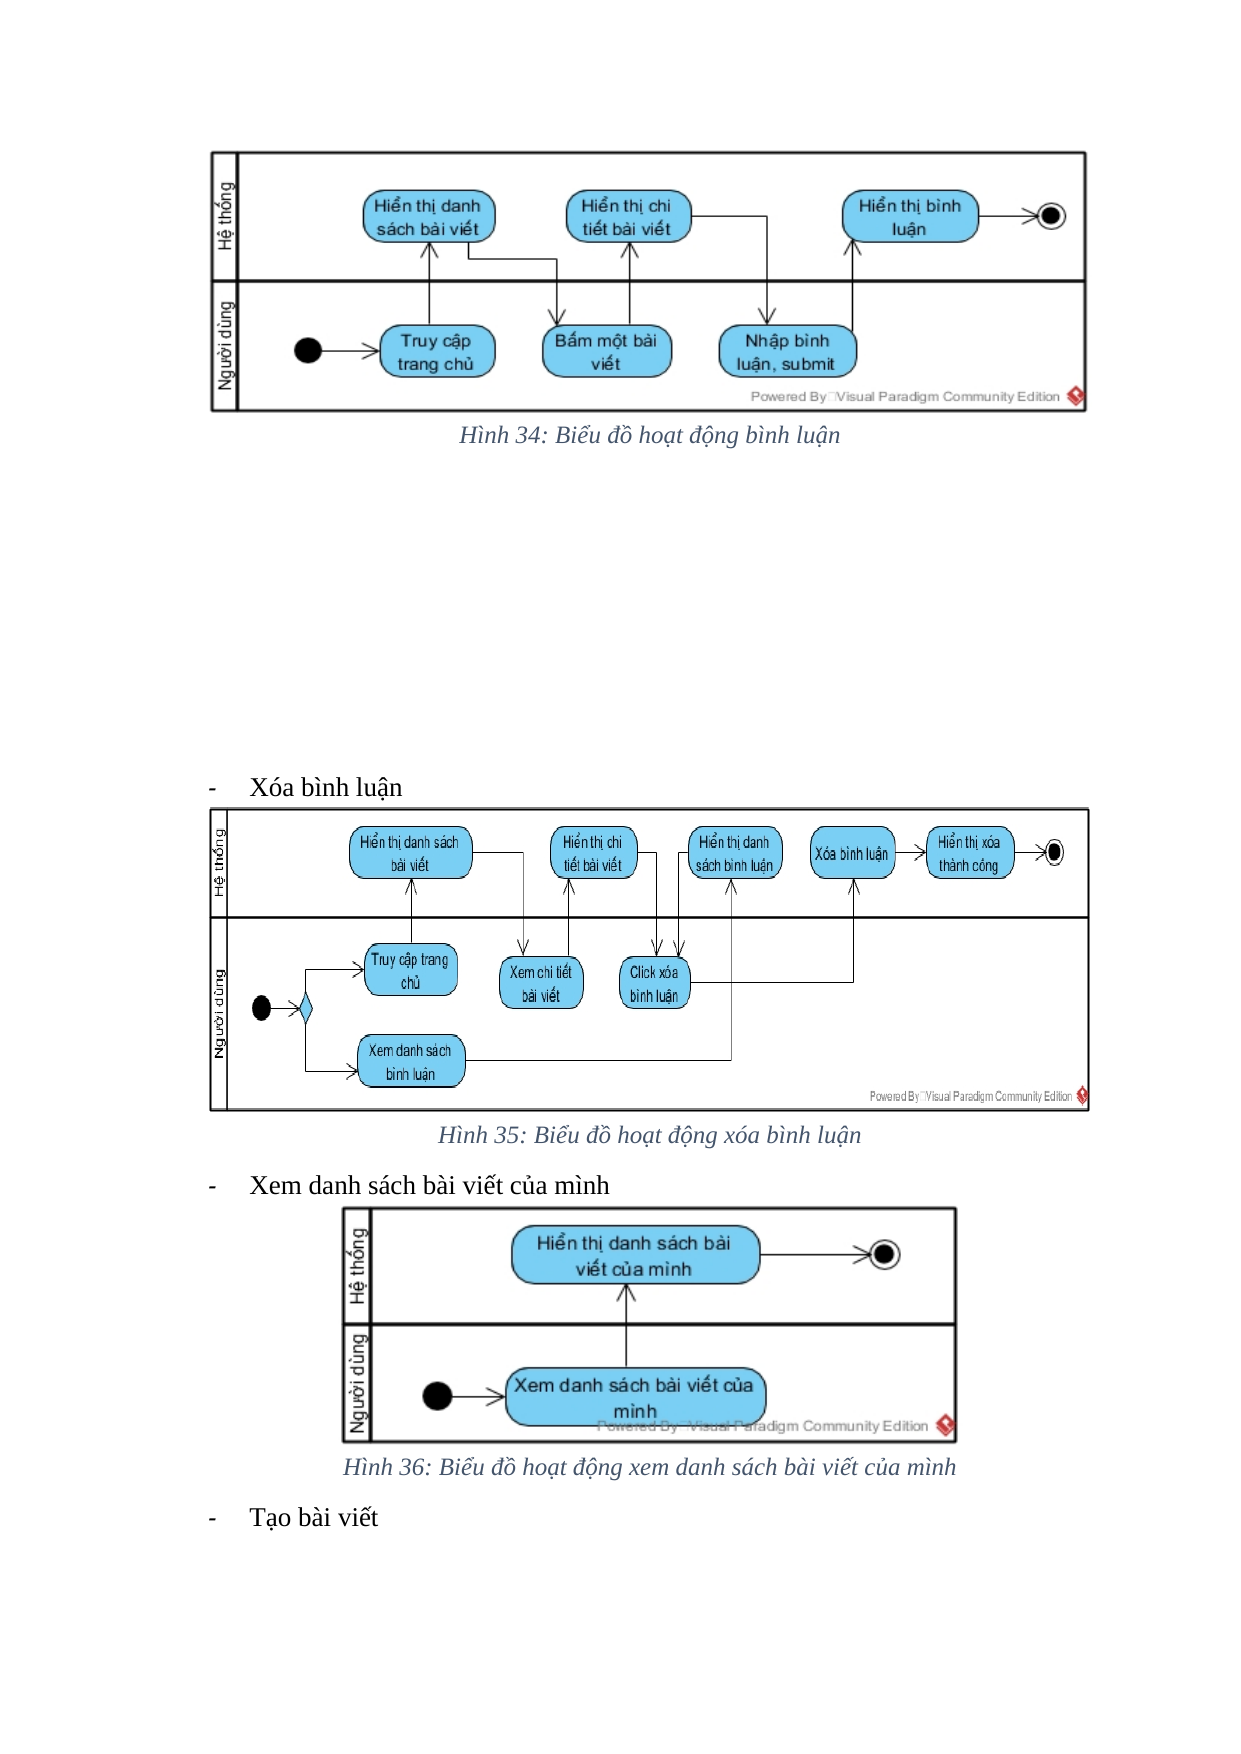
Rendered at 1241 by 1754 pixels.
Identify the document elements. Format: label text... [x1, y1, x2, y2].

picture [206, 804, 1093, 1118]
text Hình 34: Biểu đồ hoạt động bình luận [207, 420, 1093, 449]
list Tạo bài viết [207, 1501, 1093, 1532]
picture [337, 1202, 964, 1450]
text Hình 35: Biểu đồ hoạt động xóa bình luận [207, 1120, 1093, 1148]
text Hình 36: Biểu đồ hoạt động xem danh sách bài viết của mình [207, 1452, 1093, 1480]
list Xóa bình luận [207, 771, 1093, 802]
picture [206, 147, 1093, 418]
list Xem danh sách bài viết của mình [207, 1169, 1093, 1201]
